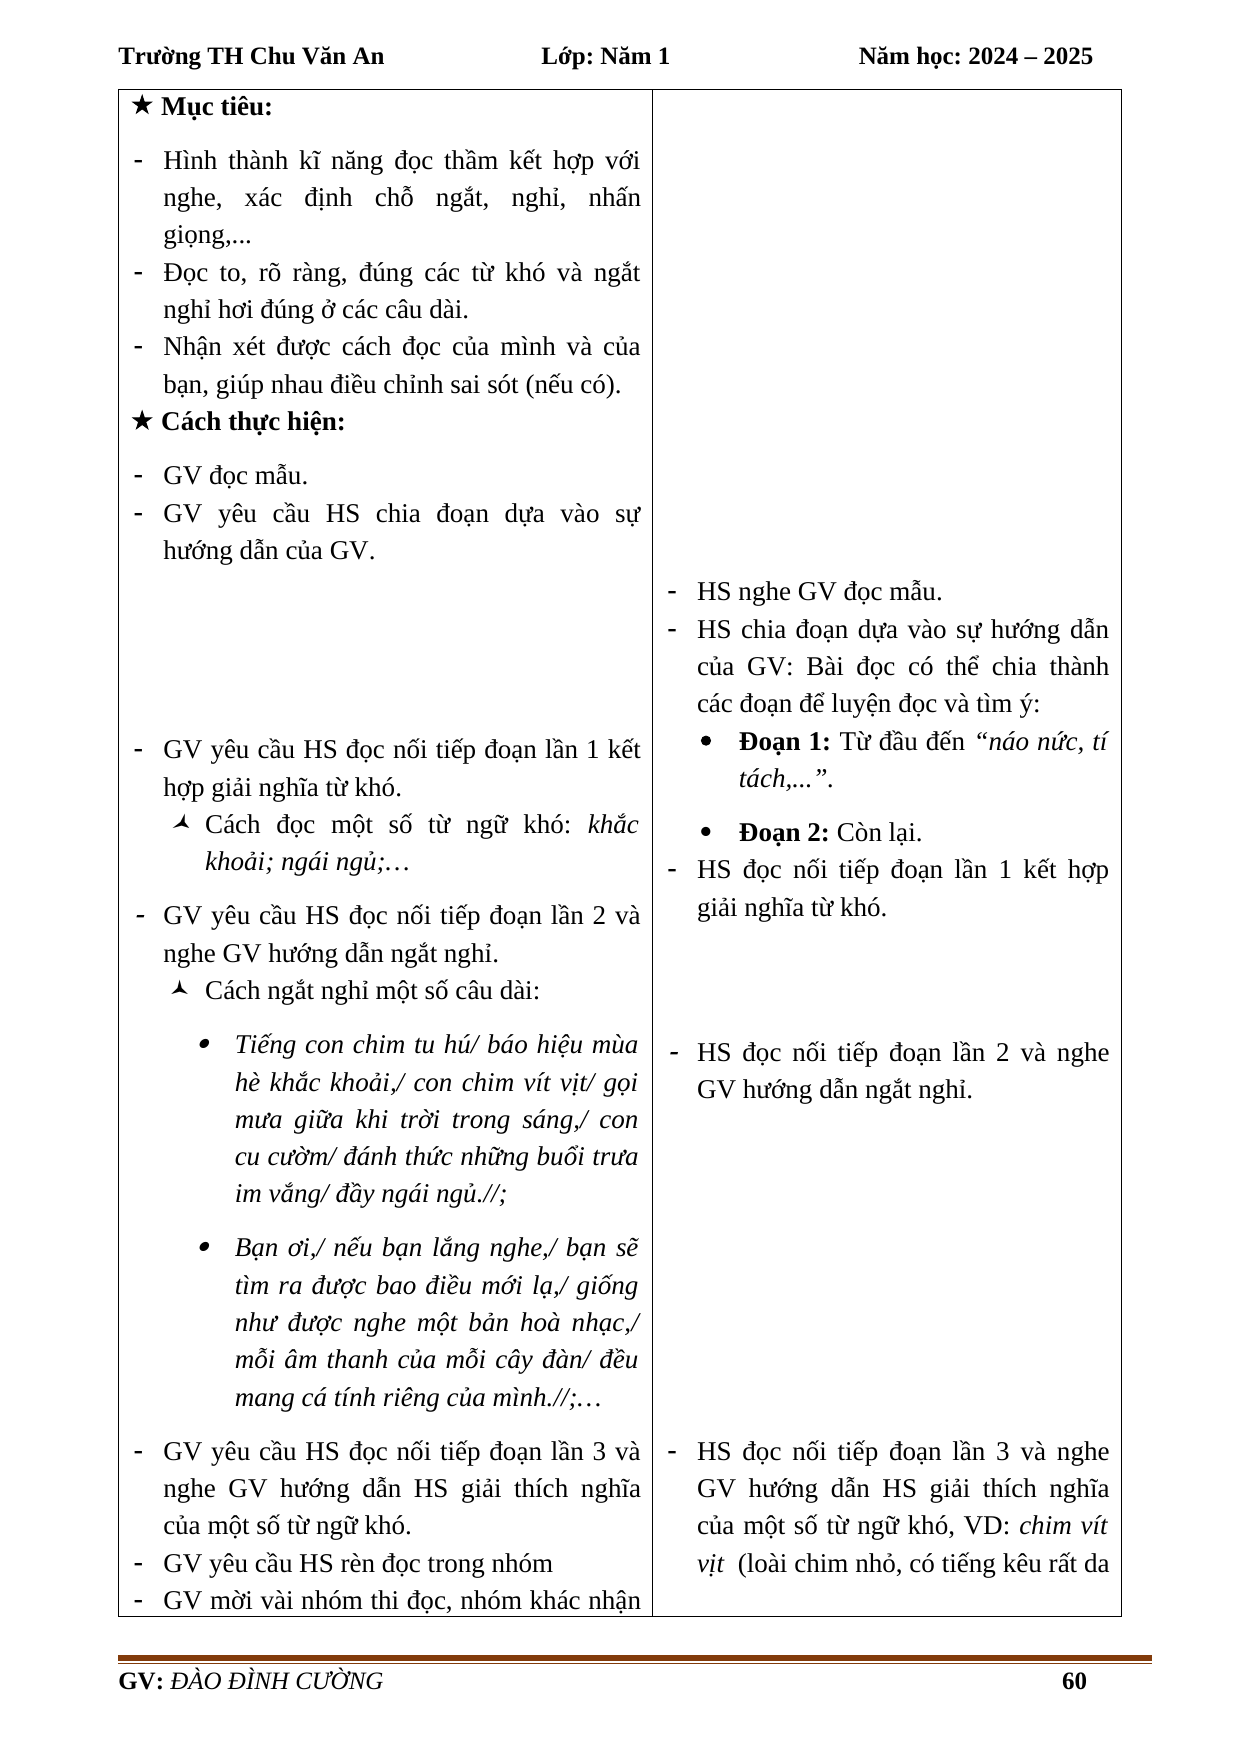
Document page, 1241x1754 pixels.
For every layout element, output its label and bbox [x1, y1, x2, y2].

table_cell [119, 90, 652, 1616]
table_cell [653, 90, 1121, 1616]
